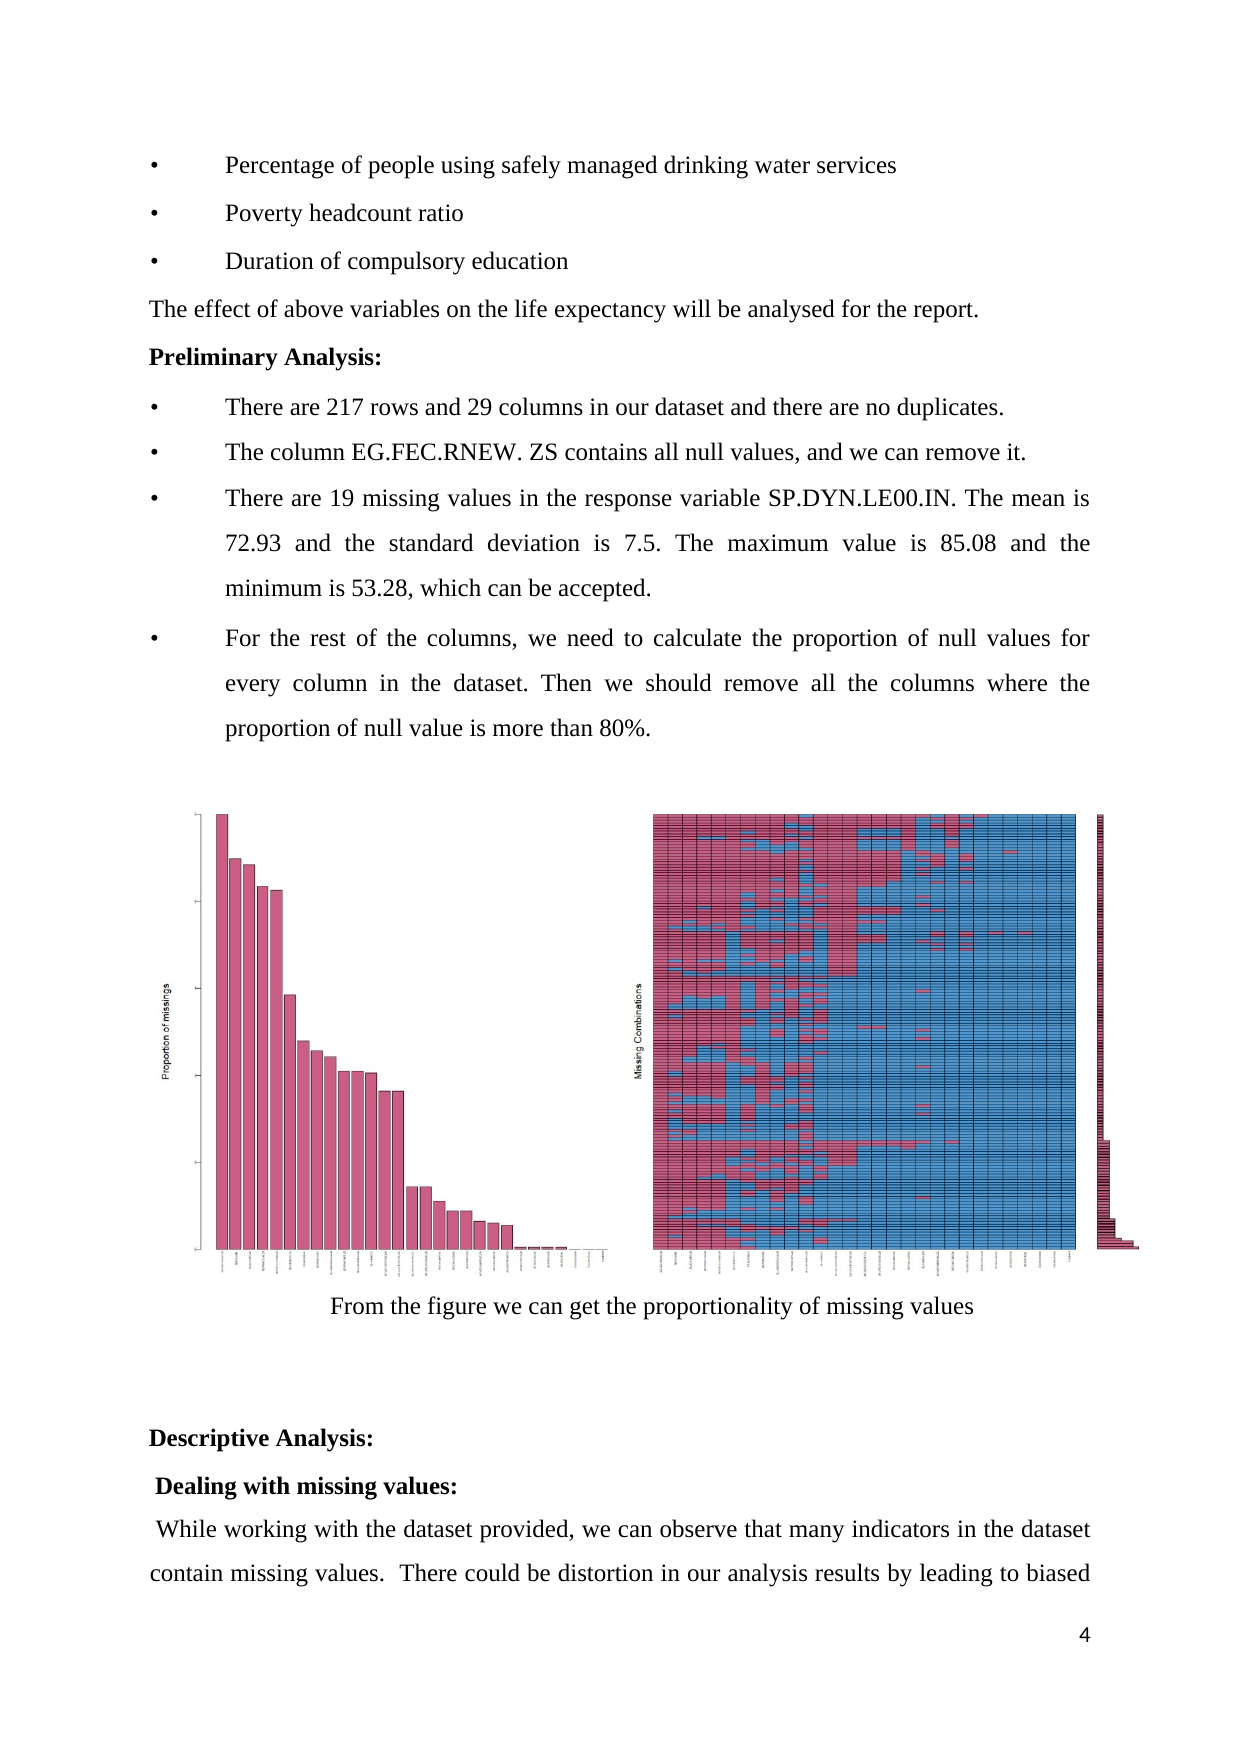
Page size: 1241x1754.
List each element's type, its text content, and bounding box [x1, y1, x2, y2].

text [148, 1514, 1091, 1586]
list The column EG.FEC.RNEW. ZS contains all null values, and we can remove it. [150, 437, 1091, 466]
picture [156, 799, 1144, 1277]
list For the rest of the columns, we need to calculate the proportion of null values for every column in the dataset. Then we should remove all the columns where the proportion of null value is more than 80%. [150, 623, 1091, 742]
text From the figure we can get the proportionality of missing values [148, 1291, 1091, 1320]
list There are 217 rows and 29 columns in our dataset and there are no duplicates. [150, 392, 1091, 421]
list Duration of compulsory education [150, 246, 1091, 275]
text Dealing with missing values: [148, 1471, 1178, 1500]
text Descriptive Analysis: [148, 1423, 1178, 1452]
text The effect of above variables on the life expectancy will be analysed for the report. [148, 294, 1091, 323]
text Preliminary Analysis: [148, 342, 1178, 371]
list Poverty headcount ratio [150, 198, 1091, 227]
list There are 19 missing values in the response variable SP.DYN.LE00.IN. The mean is 72.93 and the standard deviation is 7.5. The maximum value is 85.08 and the minimum is 53.28, which can be accepted. [150, 483, 1091, 602]
list Percentage of people using safely managed drinking water services [150, 150, 1091, 179]
